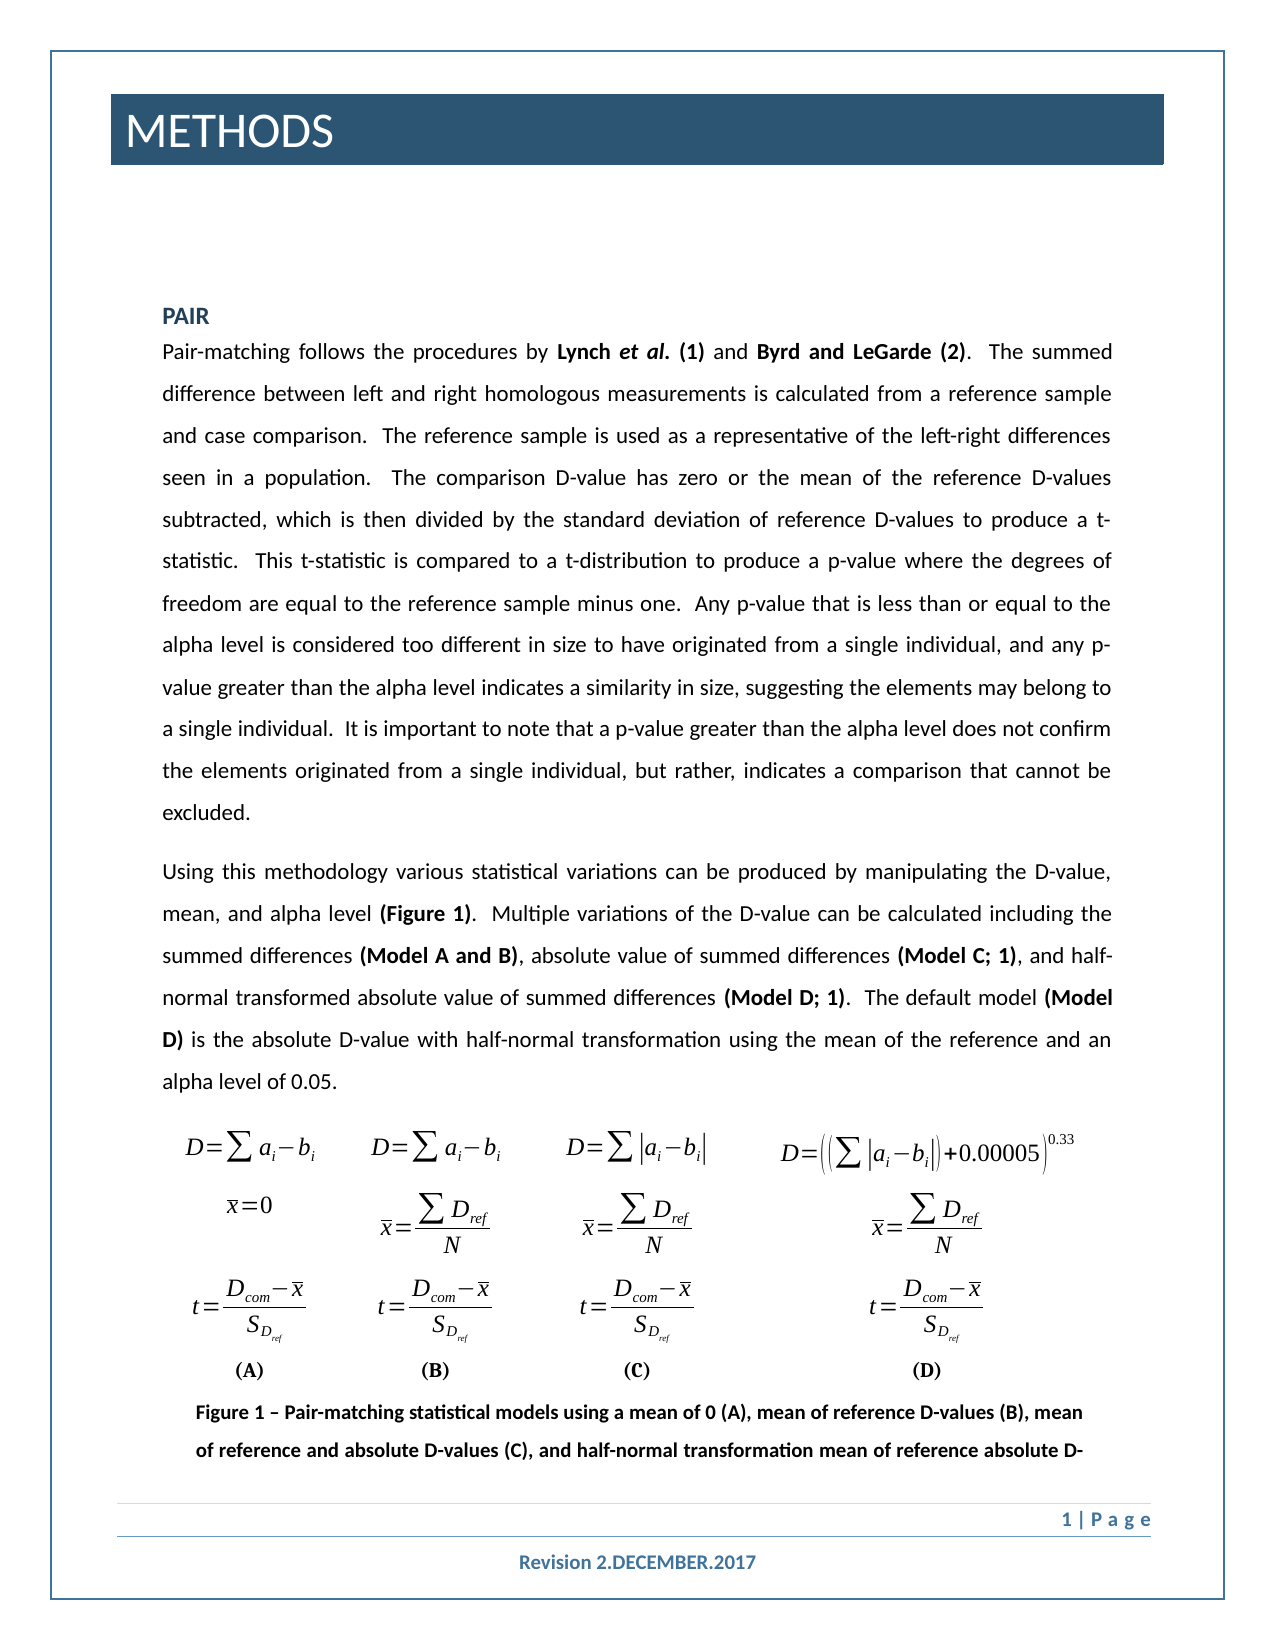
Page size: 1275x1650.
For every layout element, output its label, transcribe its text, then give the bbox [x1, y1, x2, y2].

table_cell [337, 1270, 533, 1354]
table_cell (C) [534, 1355, 740, 1395]
table_header [162, 1126, 337, 1188]
table_cell [337, 1188, 533, 1270]
table_cell (A) [162, 1355, 337, 1395]
text Using this methodology various statistical variations can be produced by manipulating the D-value, mean, and alpha level (Figure 1). Multiple variations of the D-value can be calculated including the summed differences (Model A and B), absolute value of summed differences (Model C; 1), and half-normal transformed absolute value of summed differences (Model D; 1). The default model (Model D) is the absolute D-value with half-normal transformation using the mean of the reference and an alpha level of 0.05. [162, 857, 1113, 1095]
table_header [534, 1126, 740, 1188]
table_cell [740, 1188, 1113, 1270]
table_cell [162, 1270, 337, 1354]
table_cell (B) [337, 1355, 533, 1395]
table_cell [534, 1270, 740, 1354]
subtitle Pair [162, 300, 1113, 331]
table_cell [740, 1270, 1113, 1354]
table_cell [534, 1188, 740, 1270]
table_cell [181, 1395, 1099, 1462]
table_cell [162, 1188, 337, 1270]
text Pair-matching follows the procedures by Lynch et al. (1) and Byrd and LeGarde (2). The summed difference between left and right homologous measurements is calculated from a reference sample and case comparison. The reference sample is used as a representative of the left-right differences seen in a population. The comparison D-value has zero or the mean of the reference D-values subtracted, which is then divided by the standard deviation of reference D-values to produce a t-statistic. This t-statistic is compared to a t-distribution to produce a p-value where the degrees of freedom are equal to the reference sample minus one. Any p-value that is less than or equal to the alpha level is considered too different in size to have originated from a single individual, and any p-value greater than the alpha level indicates a similarity in size, suggesting the elements may belong to a single individual. It is important to note that a p-value greater than the alpha level does not confirm the elements originated from a single individual, but rather, indicates a comparison that cannot be excluded. [162, 337, 1113, 827]
table_cell (D) [740, 1355, 1113, 1395]
table_header [740, 1126, 1113, 1188]
table_header [337, 1126, 533, 1188]
